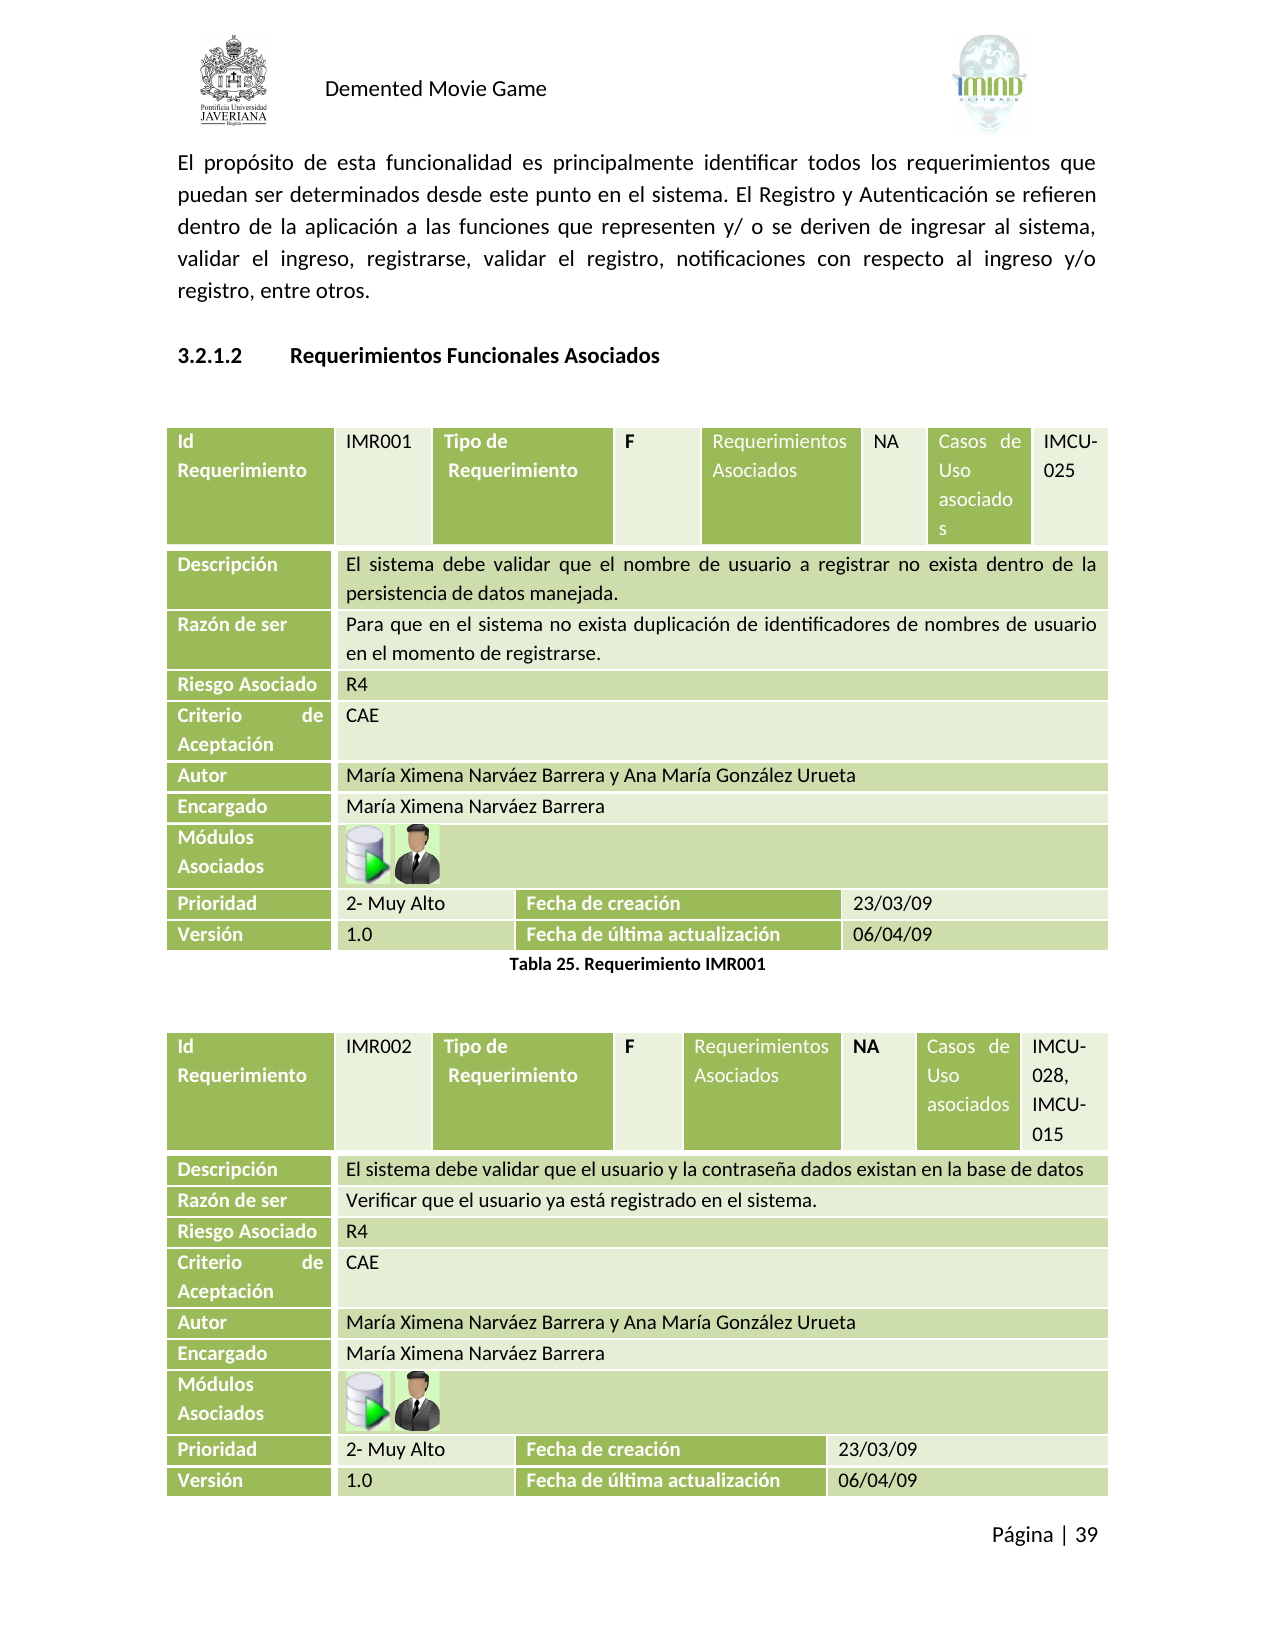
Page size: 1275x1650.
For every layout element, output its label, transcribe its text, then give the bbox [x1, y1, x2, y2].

table_cell Descripción [167, 1156, 331, 1185]
table_cell Prioridad [167, 1436, 331, 1465]
table_header Tipo de Requerimiento [433, 428, 613, 544]
table_cell Fecha de última actualización [516, 1468, 826, 1496]
table_header NA [863, 428, 926, 544]
picture [951, 35, 1033, 138]
picture [395, 824, 440, 884]
table_header IMR002 [336, 1033, 431, 1150]
table_cell 06/04/09 [843, 921, 1108, 950]
table_cell Prioridad [167, 890, 331, 919]
table_cell Fecha de creación [516, 890, 841, 919]
table_cell Descripción [167, 551, 331, 609]
table_cell [338, 825, 1108, 888]
table_cell Razón de ser [167, 611, 331, 669]
table_cell R4 [338, 671, 1108, 700]
table_cell Módulos Asociados [167, 1371, 331, 1434]
table_cell R4 [338, 1218, 1108, 1247]
picture [395, 1371, 440, 1431]
table_header NA [843, 1033, 915, 1150]
table_header Id Requerimiento [167, 1033, 334, 1150]
table_cell Riesgo Asociado [167, 1218, 331, 1247]
table_cell [338, 1371, 1108, 1434]
picture [345, 824, 391, 884]
table_cell Criterio de Aceptación [167, 1249, 331, 1307]
table_cell Versión [167, 1468, 331, 1496]
table_cell Verificar que el usuario ya está registrado en el sistema. [338, 1187, 1108, 1216]
table_cell 1.0 [338, 921, 514, 950]
table_cell María Ximena Narváez Barrera [338, 1340, 1108, 1369]
table_cell 1.0 [338, 1468, 514, 1496]
table_cell María Ximena Narváez Barrera y Ana María González Urueta [338, 763, 1108, 791]
table_cell Encargado [167, 1340, 331, 1369]
table_cell Fecha de creación [516, 1436, 826, 1465]
table_header IMR001 [336, 428, 431, 544]
table_cell María Ximena Narváez Barrera [338, 794, 1108, 822]
table_cell María Ximena Narváez Barrera y Ana María González Urueta [338, 1309, 1108, 1338]
subtitle Requerimientos Funcionales Asociados [177, 341, 1098, 369]
text Tabla 25. Requerimiento IMR001 [177, 952, 1098, 975]
text El propósito de esta funcionalidad es principalmente identificar todos los requerimientos que puedan ser determinados desde este punto en el sistema. El Registro y Autenticación se refieren dentro de la aplicación a las funciones que representen y/ o se deriven de ingresar al sistema, validar el ingreso, registrarse, validar el registro, notificaciones con respecto al ingreso y/o registro, entre otros. [177, 148, 1098, 304]
table_cell 2- Muy Alto [338, 890, 514, 919]
table_cell Riesgo Asociado [167, 671, 331, 700]
table_cell 2- Muy Alto [338, 1436, 514, 1465]
table_cell CAE [338, 1249, 1108, 1307]
table_cell 23/03/09 [842, 890, 1108, 919]
table_header IMCU-025 [1034, 428, 1108, 544]
table_cell 06/04/09 [828, 1468, 1108, 1496]
table_header Id Requerimiento [167, 428, 334, 544]
picture [345, 1371, 391, 1431]
table_cell CAE [338, 702, 1108, 760]
picture [200, 35, 267, 126]
table_cell Módulos Asociados [167, 825, 331, 888]
table_cell Criterio de Aceptación [167, 702, 331, 760]
table_header Requerimientos Asociados [684, 1033, 841, 1150]
table_header Tipo de Requerimiento [433, 1033, 613, 1150]
table_cell Razón de ser [167, 1187, 331, 1216]
table_header Casos de Uso asociados [917, 1033, 1020, 1150]
table_header Casos de Uso asociados [928, 428, 1031, 544]
table_cell Encargado [167, 794, 331, 822]
table_cell Para que en el sistema no exista duplicación de identificadores de nombres de usuario en el momento de registrarse. [338, 611, 1108, 669]
table_header IMCU-028, IMCU-015 [1022, 1033, 1108, 1150]
table_cell El sistema debe validar que el nombre de usuario a registrar no exista dentro de la persistencia de datos manejada. [338, 551, 1108, 609]
table_cell 23/03/09 [828, 1436, 1108, 1465]
table_cell Versión [167, 921, 331, 950]
table_cell Autor [167, 1309, 331, 1338]
table_header F [615, 428, 700, 544]
table_cell El sistema debe validar que el usuario y la contraseña dados existan en la base de datos [338, 1156, 1108, 1185]
table_cell Fecha de última actualización [516, 921, 841, 950]
table_cell Autor [167, 763, 331, 791]
table_header F [615, 1033, 682, 1150]
table_header Requerimientos Asociados [702, 428, 861, 544]
